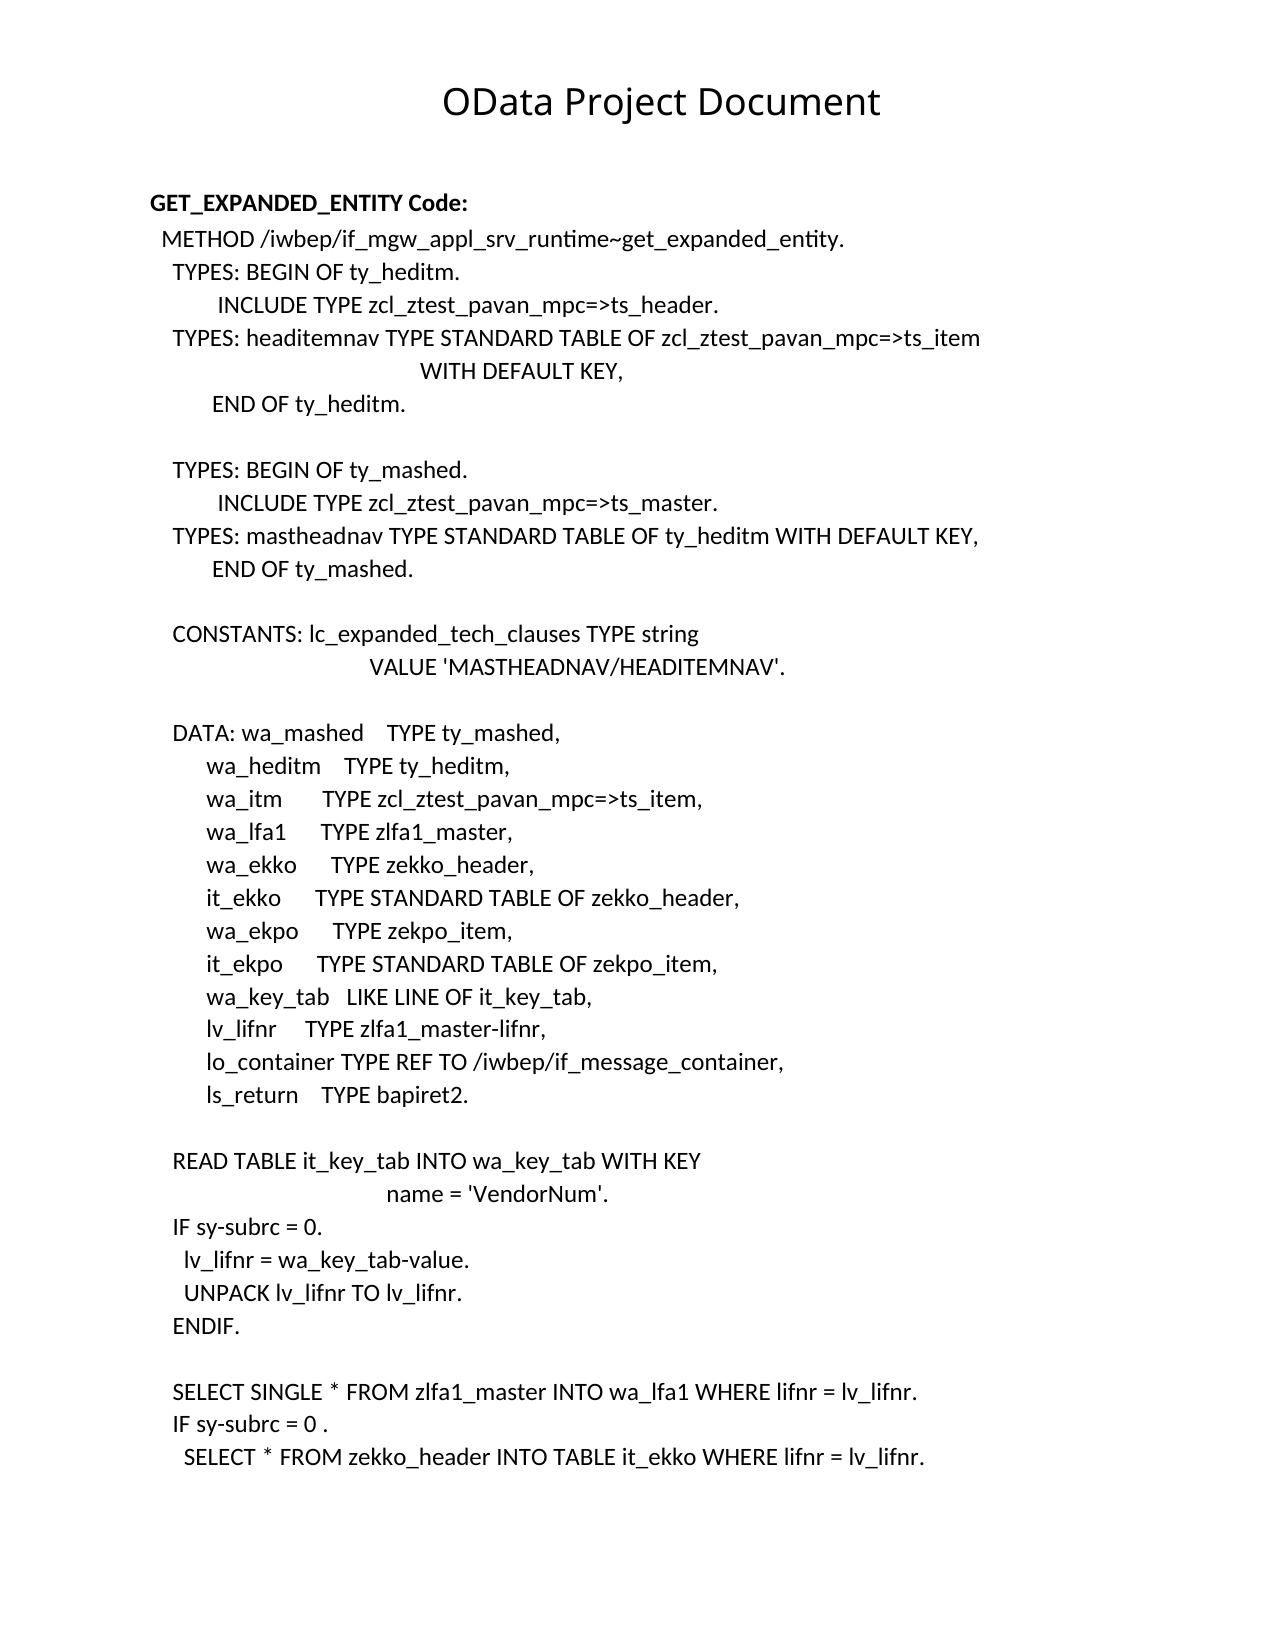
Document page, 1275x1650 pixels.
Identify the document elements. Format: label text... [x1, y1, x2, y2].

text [150, 223, 1125, 1472]
text GET_EXPANDED_ENTITY Code: [150, 187, 1125, 217]
